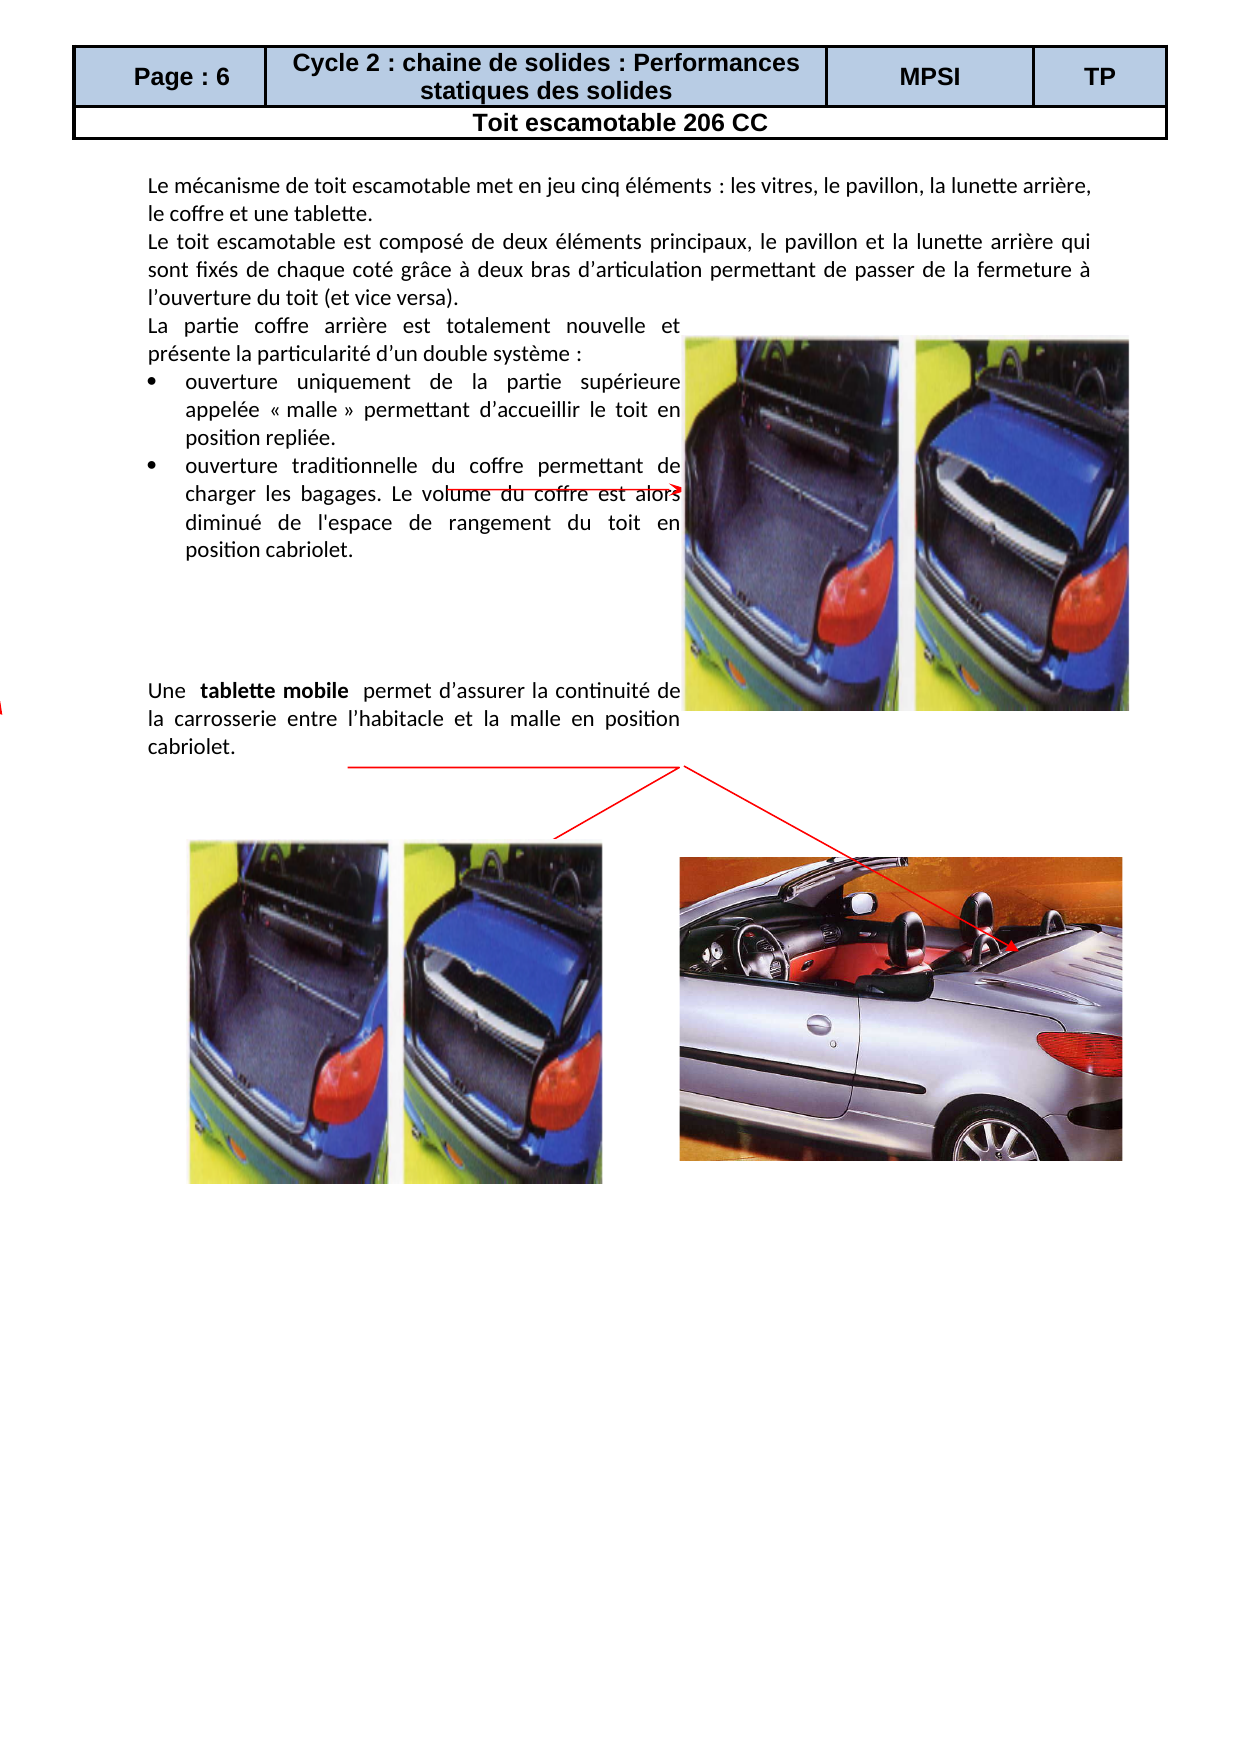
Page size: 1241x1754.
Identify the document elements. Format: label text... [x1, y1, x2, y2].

text Le toit escamotable est composé de deux éléments principaux, le pavillon et la lunette arrière qui sont fixés de chaque coté grâce à deux bras d’articulation permettant de passer de la fermeture à l’ouverture du toit (et vice versa). [148, 227, 1093, 311]
text La partie coffre arrière est totalement nouvelle et présente la particularité d’un double système : [148, 311, 1093, 367]
picture [679, 857, 1123, 1161]
list ouverture uniquement de la partie supérieure appelée « malle » permettant d’accueillir le toit en position repliée. [148, 367, 681, 452]
text Le mécanisme de toit escamotable met en jeu cinq éléments : les vitres, le pavillon, la lunette arrière, le coffre et une tablette. [148, 171, 1093, 227]
list ouverture traditionnelle du coffre permettant de charger les bagages. Le volume du coffre est alors diminué de l'espace de rangement du toit en position cabriolet. [148, 452, 681, 564]
text Une tablette mobile permet d’assurer la continuité de la carrosserie entre l’habitacle et la malle en position cabriolet. [148, 676, 1093, 760]
